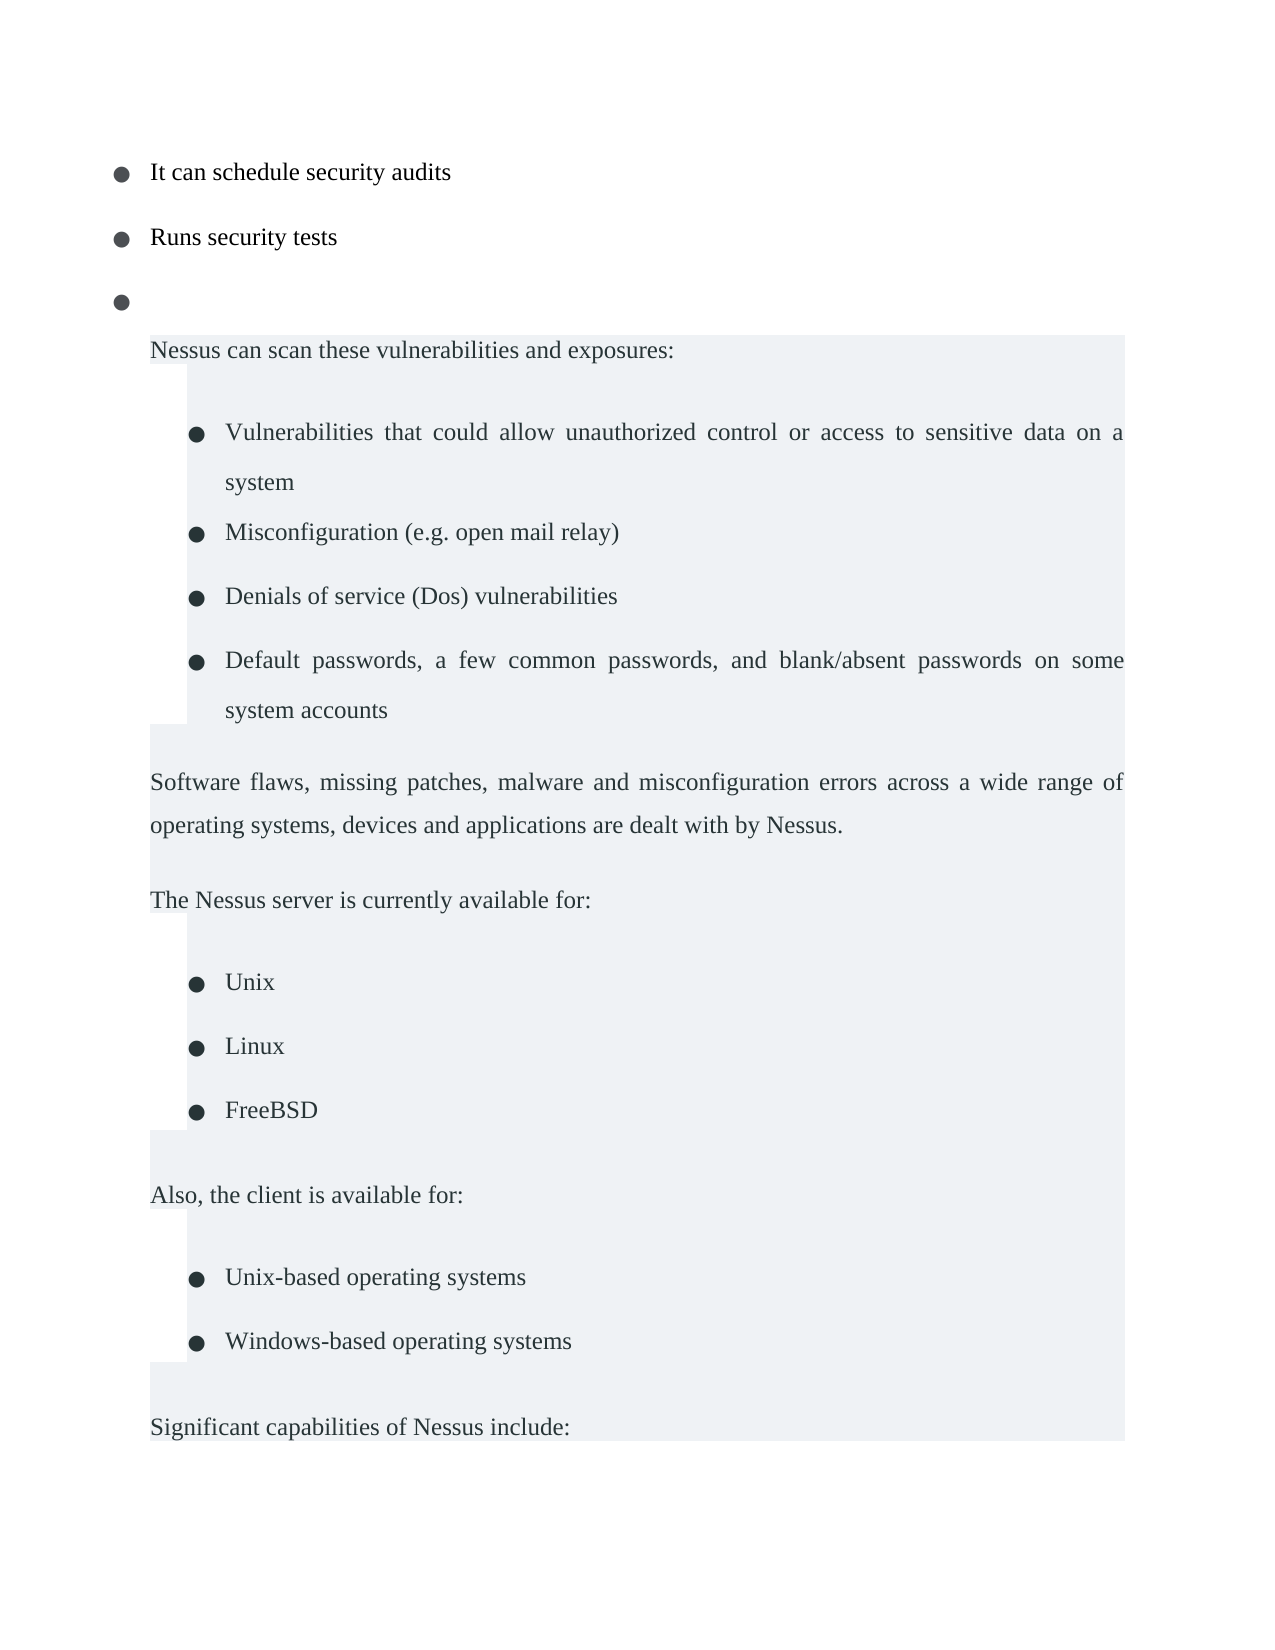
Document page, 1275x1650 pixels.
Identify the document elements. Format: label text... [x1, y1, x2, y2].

list Vulnerabilities that could allow unauthorized control or access to sensitive data on a system [187, 409, 1125, 495]
list Denials of service (Dos) vulnerabilities [187, 574, 1125, 617]
list It can schedule security audits [112, 150, 1125, 193]
list Misconfiguration (e.g. open mail relay) [187, 510, 1125, 552]
text Significant capabilities of Nessus include: [150, 1412, 1125, 1441]
list Windows-based operating systems [187, 1319, 1125, 1362]
list Unix-based operating systems [187, 1255, 1125, 1298]
list Unix [187, 959, 1125, 1002]
list Default passwords, a few common passwords, and blank/absent passwords on some system accounts [187, 638, 1125, 724]
list Runs security tests [112, 214, 1125, 257]
text Software flaws, missing patches, malware and misconfiguration errors across a wide range of operating systems, devices and applications are dealt with by Nessus. [150, 767, 1125, 839]
text Nessus can scan these vulnerabilities and exposures: [150, 335, 1125, 364]
text Also, the client is available for: [150, 1181, 1125, 1209]
text The Nessus server is currently available for: [150, 885, 1125, 913]
list Linux [187, 1023, 1125, 1066]
list FreeBSD [187, 1087, 1125, 1130]
